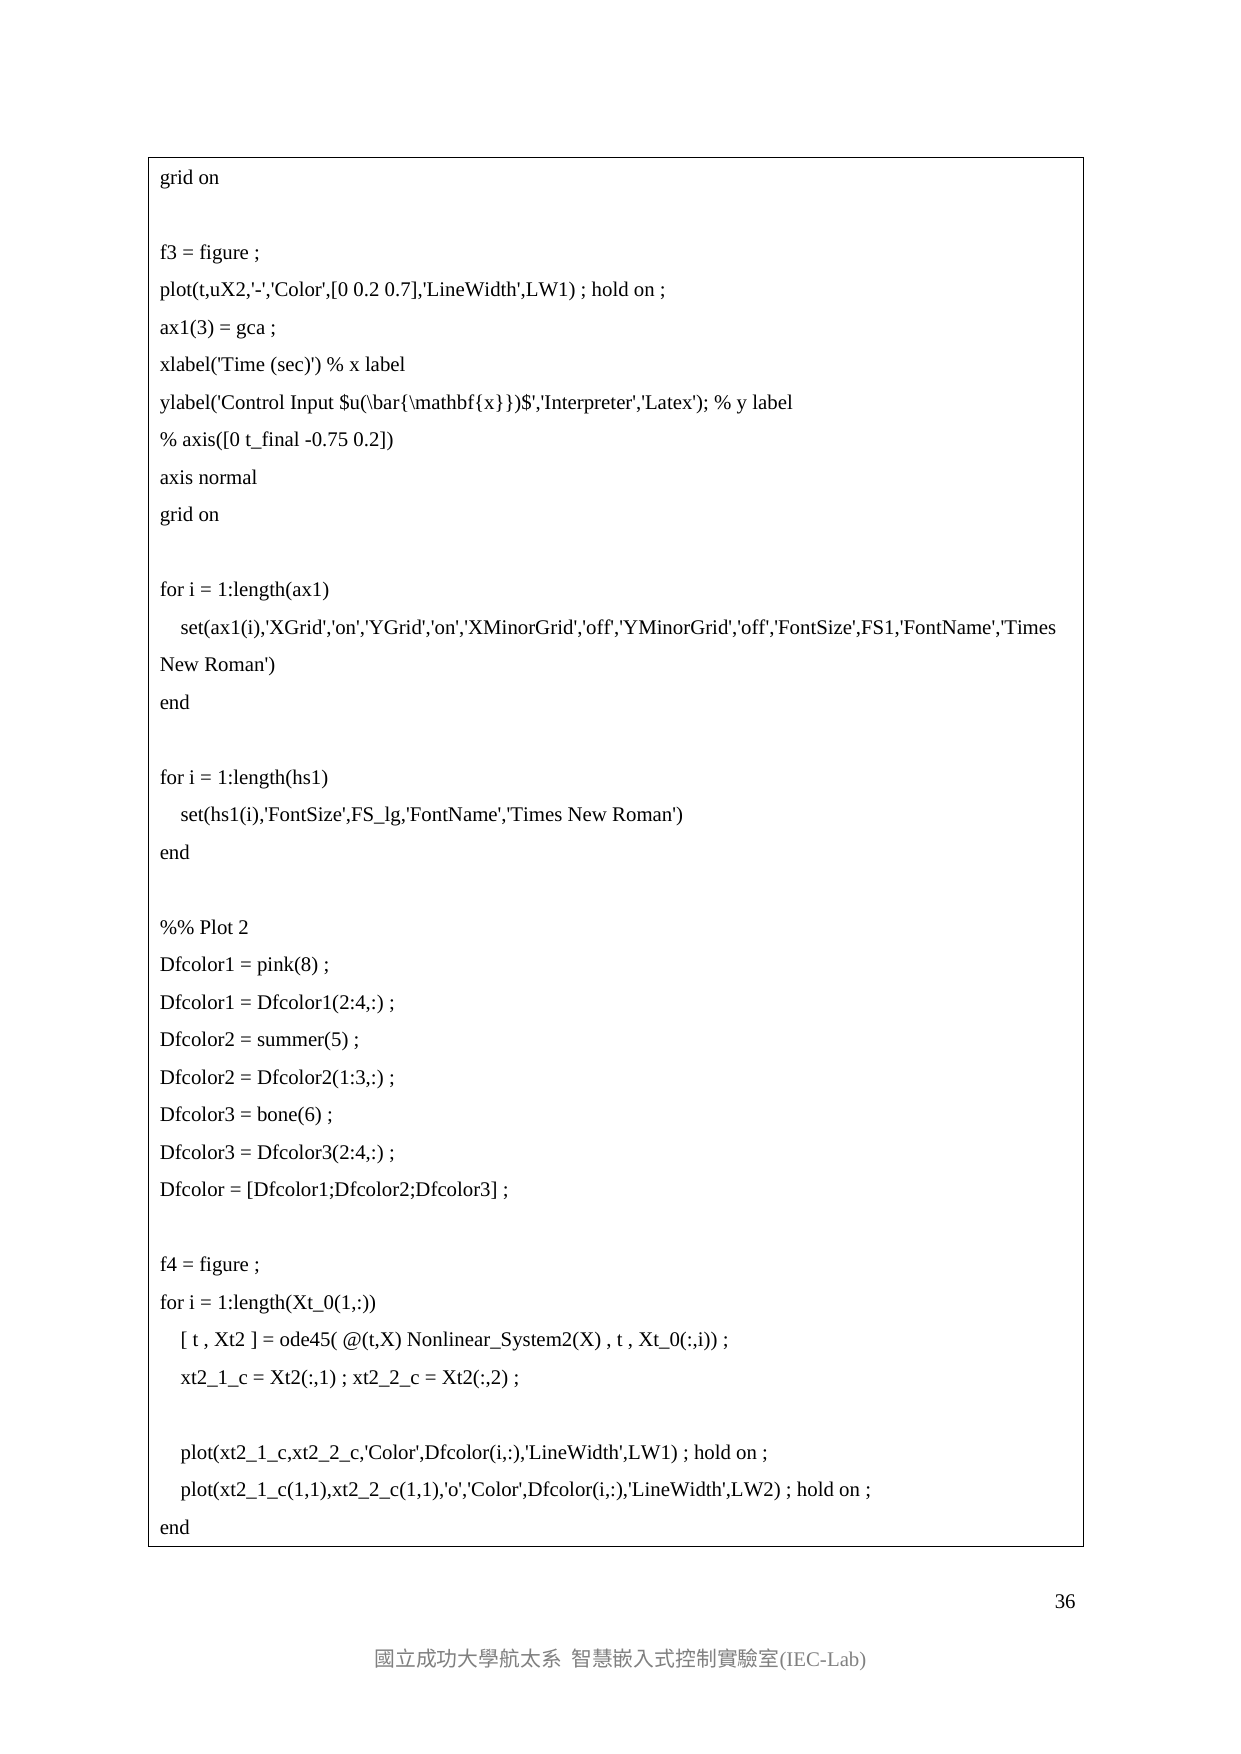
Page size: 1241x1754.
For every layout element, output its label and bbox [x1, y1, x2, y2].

table_cell [149, 158, 1083, 1546]
